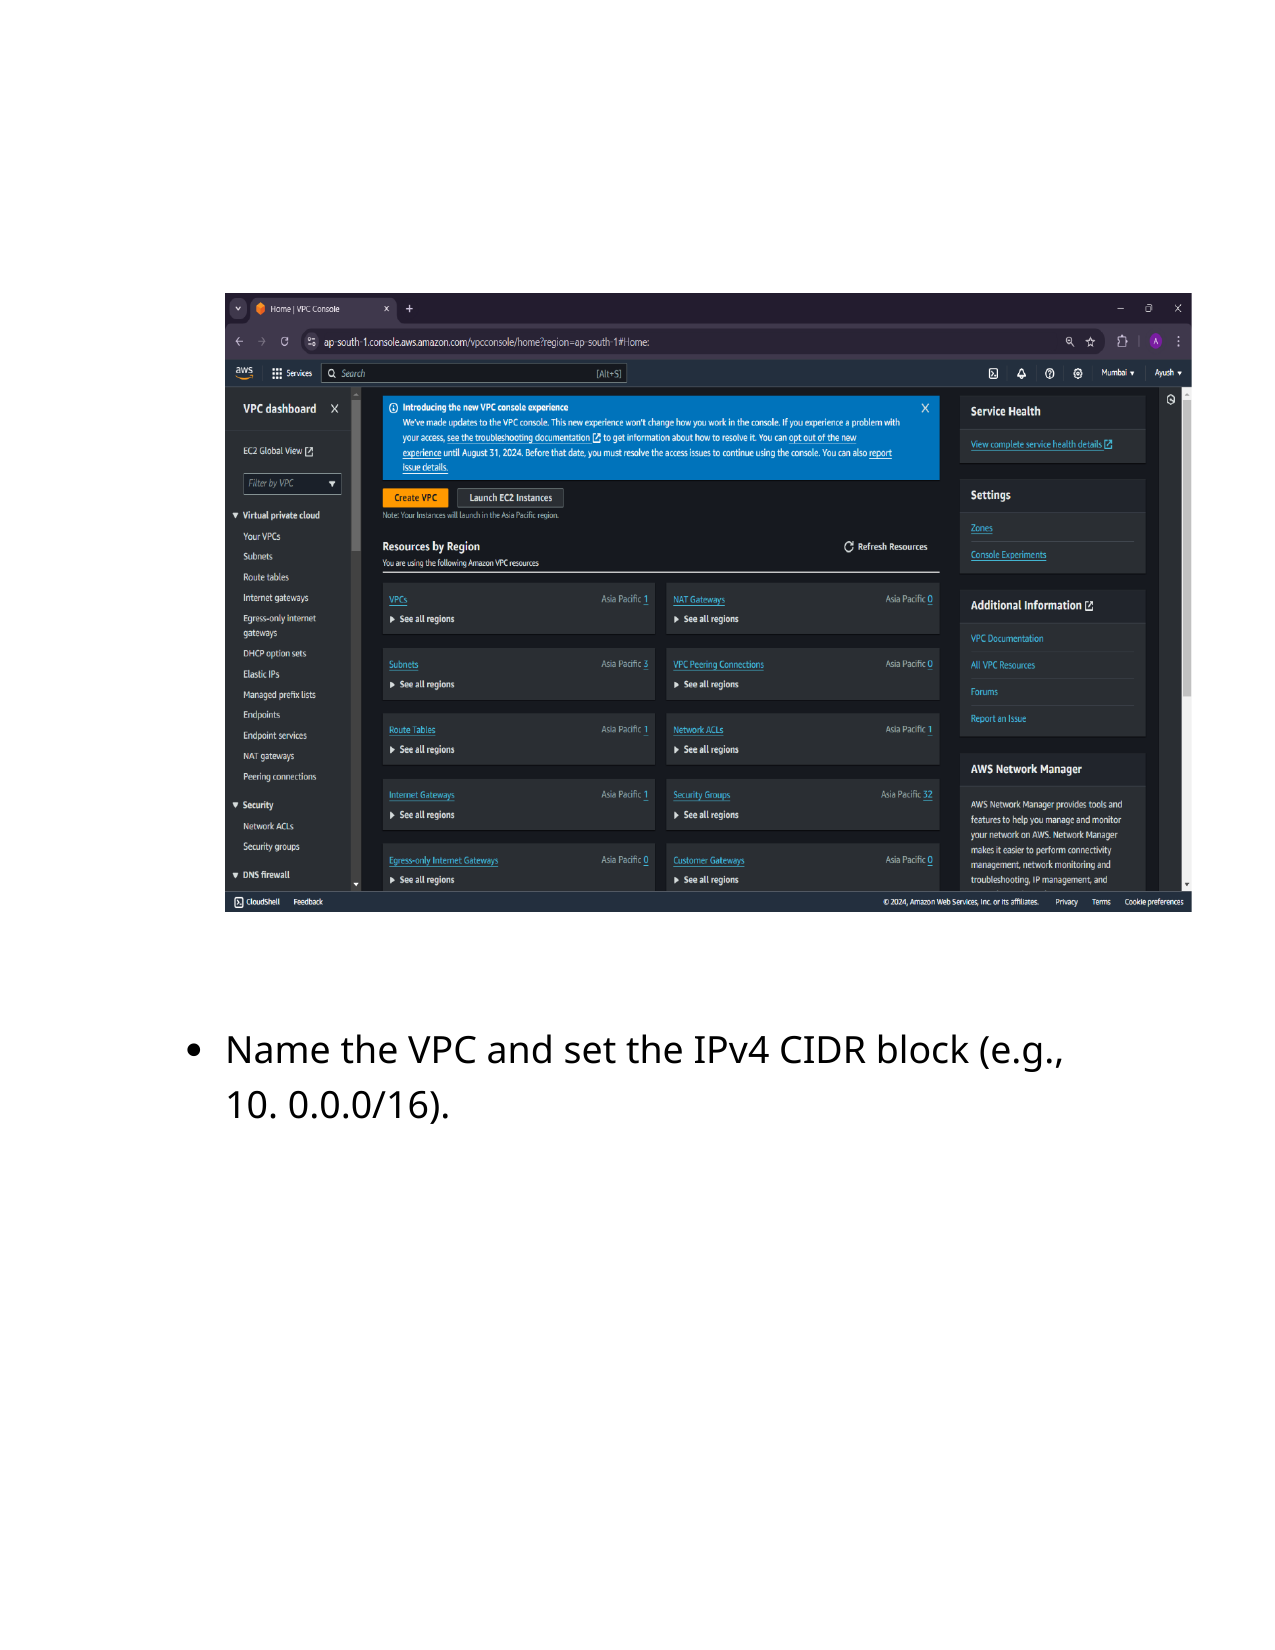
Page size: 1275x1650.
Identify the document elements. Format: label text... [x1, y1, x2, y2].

list Name the VPC and set the IPv4 CIDR block (e.g., 10. 0.0.0/16). [187, 1023, 1125, 1129]
picture [225, 293, 1192, 912]
